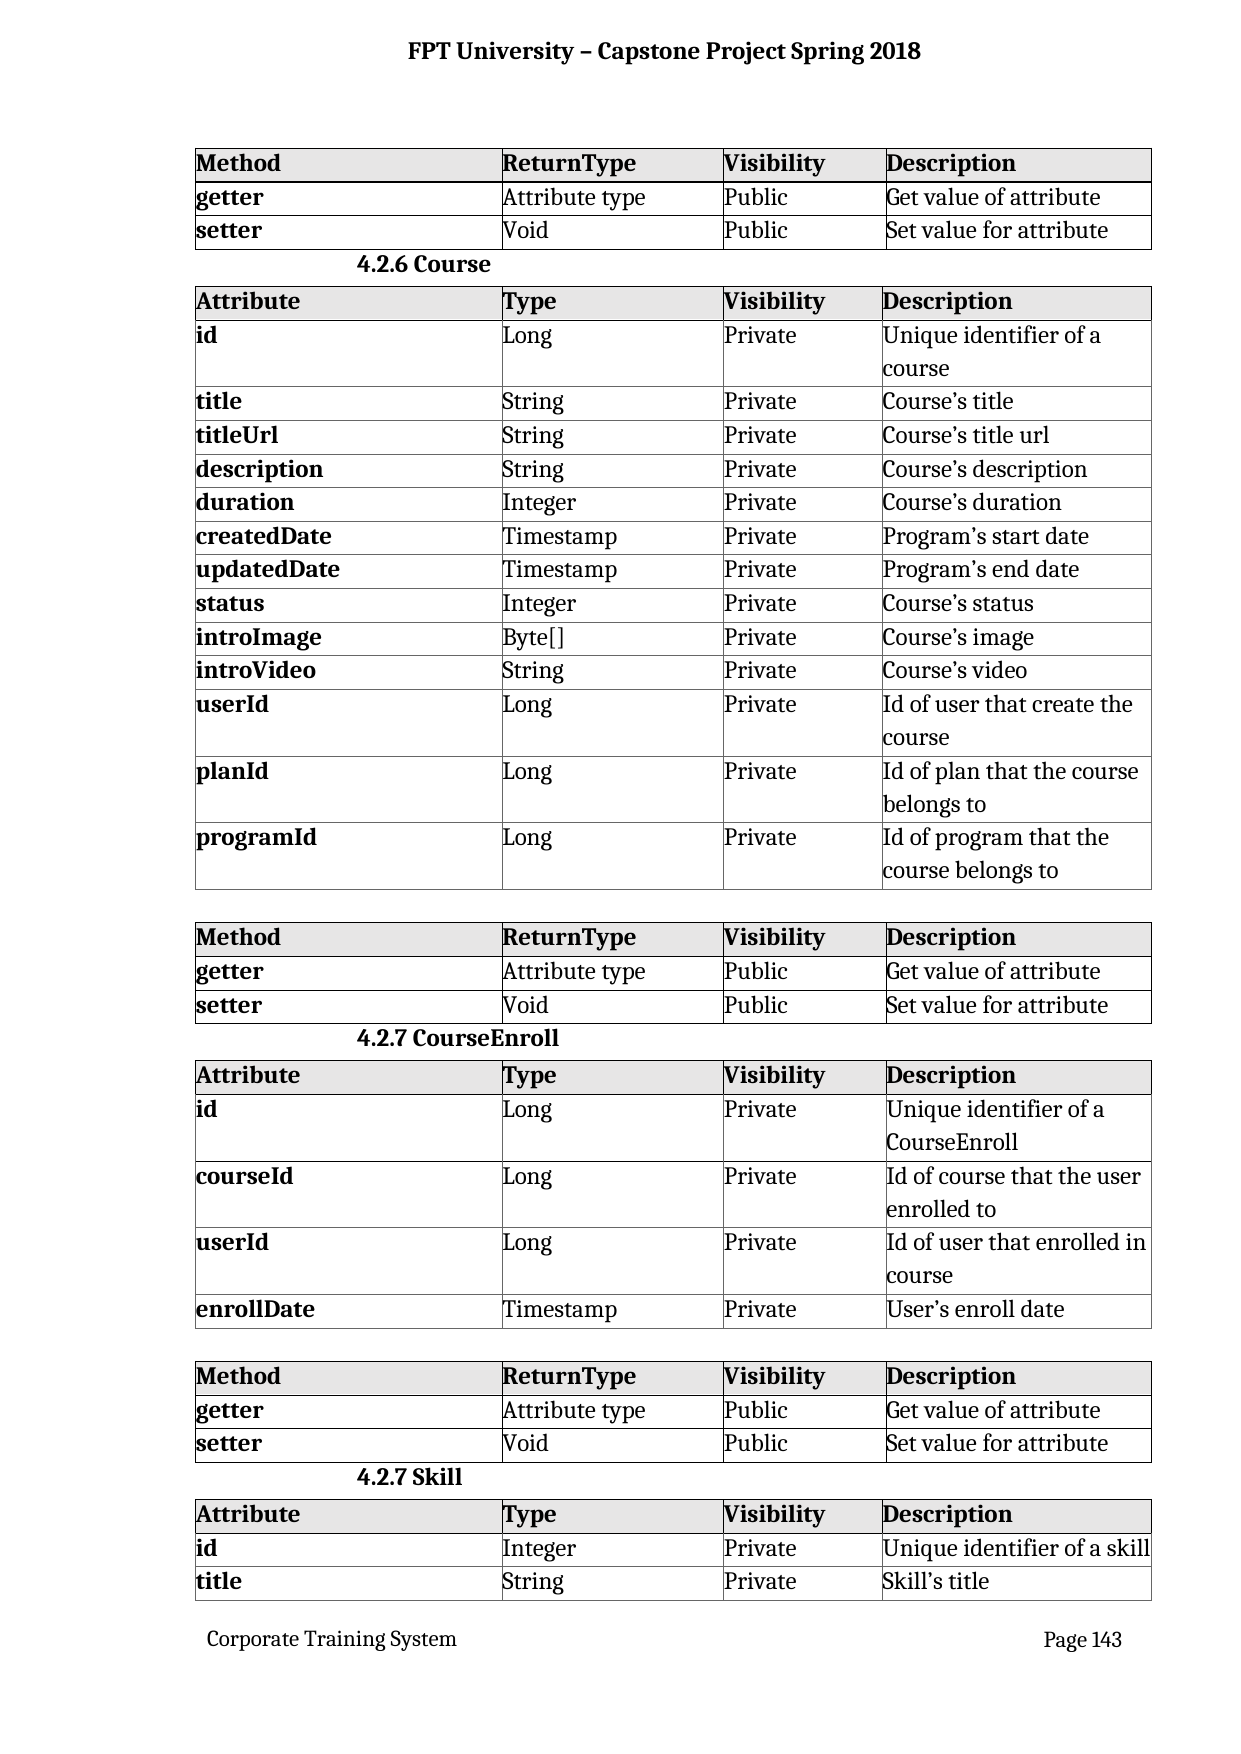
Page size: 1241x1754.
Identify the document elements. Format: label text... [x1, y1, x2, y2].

table_header Description [883, 1500, 1151, 1533]
table_cell id [196, 1095, 502, 1161]
table_header Visibility [724, 1500, 882, 1533]
table_header Visibility [724, 1061, 886, 1094]
table_cell Get value of attribute [887, 1396, 1151, 1428]
table_header ReturnType [503, 923, 723, 956]
table_cell User’s enroll date [887, 1295, 1151, 1328]
table_header Visibility [724, 149, 886, 181]
table_cell Program’s end date [883, 555, 1151, 588]
table_cell Long [503, 1095, 723, 1161]
table_cell String [503, 455, 723, 487]
table_cell planId [196, 757, 502, 822]
table_cell Attribute type [503, 957, 723, 989]
table_cell Private [724, 757, 882, 822]
table_cell titleUrl [196, 421, 502, 453]
table_cell status [196, 589, 502, 622]
table_cell Public [724, 991, 886, 1023]
table_cell Course’s title url [883, 421, 1151, 453]
table_header Method [196, 1362, 502, 1394]
table_cell Course’s description [883, 455, 1151, 487]
table_cell Integer [503, 589, 723, 622]
table_cell Private [724, 1095, 886, 1161]
table_cell updatedDate [196, 555, 502, 588]
table_header ReturnType [503, 149, 723, 181]
table_cell String [503, 656, 723, 689]
table_cell setter [196, 1429, 502, 1462]
table_cell createdDate [196, 522, 502, 554]
table_cell Attribute type [503, 1396, 723, 1428]
table_header Description [887, 1362, 1151, 1394]
table_cell Get value of attribute [887, 183, 1151, 215]
table_cell Course’s title [883, 387, 1151, 420]
table_cell Timestamp [503, 555, 723, 588]
table_cell Public [724, 183, 886, 215]
table_cell title [196, 1567, 502, 1600]
subtitle 4.2.7 CourseEnroll [357, 1024, 1124, 1053]
table_header Description [887, 1061, 1151, 1094]
table_cell userId [196, 1228, 502, 1294]
table_cell Private [724, 387, 882, 420]
table_cell Timestamp [503, 1295, 723, 1328]
table_cell Void [503, 216, 723, 249]
table_cell userId [196, 690, 502, 756]
table_cell Private [724, 1295, 886, 1328]
table_header Type [503, 1500, 723, 1533]
table_cell Private [724, 555, 882, 588]
table_cell Id of plan that the course belongs to [883, 757, 1151, 822]
table_header Method [196, 149, 502, 181]
table_cell Long [503, 690, 723, 756]
table_cell setter [196, 216, 502, 249]
table_cell Byte[] [503, 623, 723, 655]
table_cell Long [503, 1228, 723, 1294]
table_cell getter [196, 957, 502, 989]
table_cell Private [724, 321, 882, 386]
table_cell Void [503, 991, 723, 1023]
table_cell Id of course that the user enrolled to [887, 1162, 1151, 1227]
subtitle 4.2.6 Course [357, 250, 1124, 278]
table_cell duration [196, 488, 502, 521]
table_cell courseId [196, 1162, 502, 1227]
table_header Attribute [196, 1500, 502, 1533]
table_header Description [887, 149, 1151, 181]
table_header ReturnType [503, 1362, 723, 1394]
table_cell Private [724, 522, 882, 554]
table_header Visibility [724, 1362, 886, 1394]
table_cell Private [724, 488, 882, 521]
table_cell Course’s image [883, 623, 1151, 655]
table_cell Private [724, 623, 882, 655]
table_cell String [503, 421, 723, 453]
table_cell Integer [503, 1534, 723, 1566]
table_cell Unique identifier of a skill [883, 1534, 1151, 1566]
table_cell description [196, 455, 502, 487]
table_cell Private [724, 1534, 882, 1566]
table_cell Timestamp [503, 522, 723, 554]
table_cell getter [196, 183, 502, 215]
table_cell Private [724, 690, 882, 756]
table_cell Id of user that enrolled in course [887, 1228, 1151, 1294]
table_cell Void [503, 1429, 723, 1462]
table_cell Private [724, 1567, 882, 1600]
table_cell Attribute type [503, 183, 723, 215]
table_cell Private [724, 589, 882, 622]
table_header Attribute [196, 1061, 502, 1094]
subtitle 4.2.7 Skill [357, 1463, 1124, 1492]
table_cell Private [724, 1162, 886, 1227]
table_cell Set value for attribute [887, 991, 1151, 1023]
table_cell enrollDate [196, 1295, 502, 1328]
table_header Method [196, 923, 502, 956]
table_cell Public [724, 216, 886, 249]
table_cell Private [724, 455, 882, 487]
table_cell Id of program that the course belongs to [883, 823, 1151, 889]
table_cell programId [196, 823, 502, 889]
table_header Visibility [724, 923, 886, 956]
table_cell Program’s start date [883, 522, 1151, 554]
table_cell Unique identifier of a course [883, 321, 1151, 386]
table_cell Public [724, 957, 886, 989]
table_header Attribute [196, 287, 502, 319]
table_cell introVideo [196, 656, 502, 689]
table_cell Long [503, 1162, 723, 1227]
table_cell Set value for attribute [887, 1429, 1151, 1462]
table_cell Unique identifier of a CourseEnroll [887, 1095, 1151, 1161]
table_cell id [196, 1534, 502, 1566]
table_cell Set value for attribute [887, 216, 1151, 249]
table_cell String [503, 1567, 723, 1600]
table_header Visibility [724, 287, 882, 319]
table_cell String [503, 387, 723, 420]
table_cell Long [503, 757, 723, 822]
table_cell Integer [503, 488, 723, 521]
table_cell Skill’s title [883, 1567, 1151, 1600]
table_cell introImage [196, 623, 502, 655]
table_cell id [196, 321, 502, 386]
table_cell getter [196, 1396, 502, 1428]
table_cell Private [724, 656, 882, 689]
table_cell Public [724, 1396, 886, 1428]
table_cell Long [503, 823, 723, 889]
table_cell Long [503, 321, 723, 386]
table_cell setter [196, 991, 502, 1023]
table_cell Course’s duration [883, 488, 1151, 521]
table_cell Private [724, 823, 882, 889]
table_header Description [883, 287, 1151, 319]
table_cell Public [724, 1429, 886, 1462]
table_header Description [887, 923, 1151, 956]
table_header Type [503, 1061, 723, 1094]
table_cell Id of user that create the course [883, 690, 1151, 756]
table_cell Private [724, 1228, 886, 1294]
table_cell Course’s status [883, 589, 1151, 622]
table_cell Get value of attribute [887, 957, 1151, 989]
table_header Type [503, 287, 723, 319]
table_cell title [196, 387, 502, 420]
table_cell Private [724, 421, 882, 453]
table_cell Course’s video [883, 656, 1151, 689]
